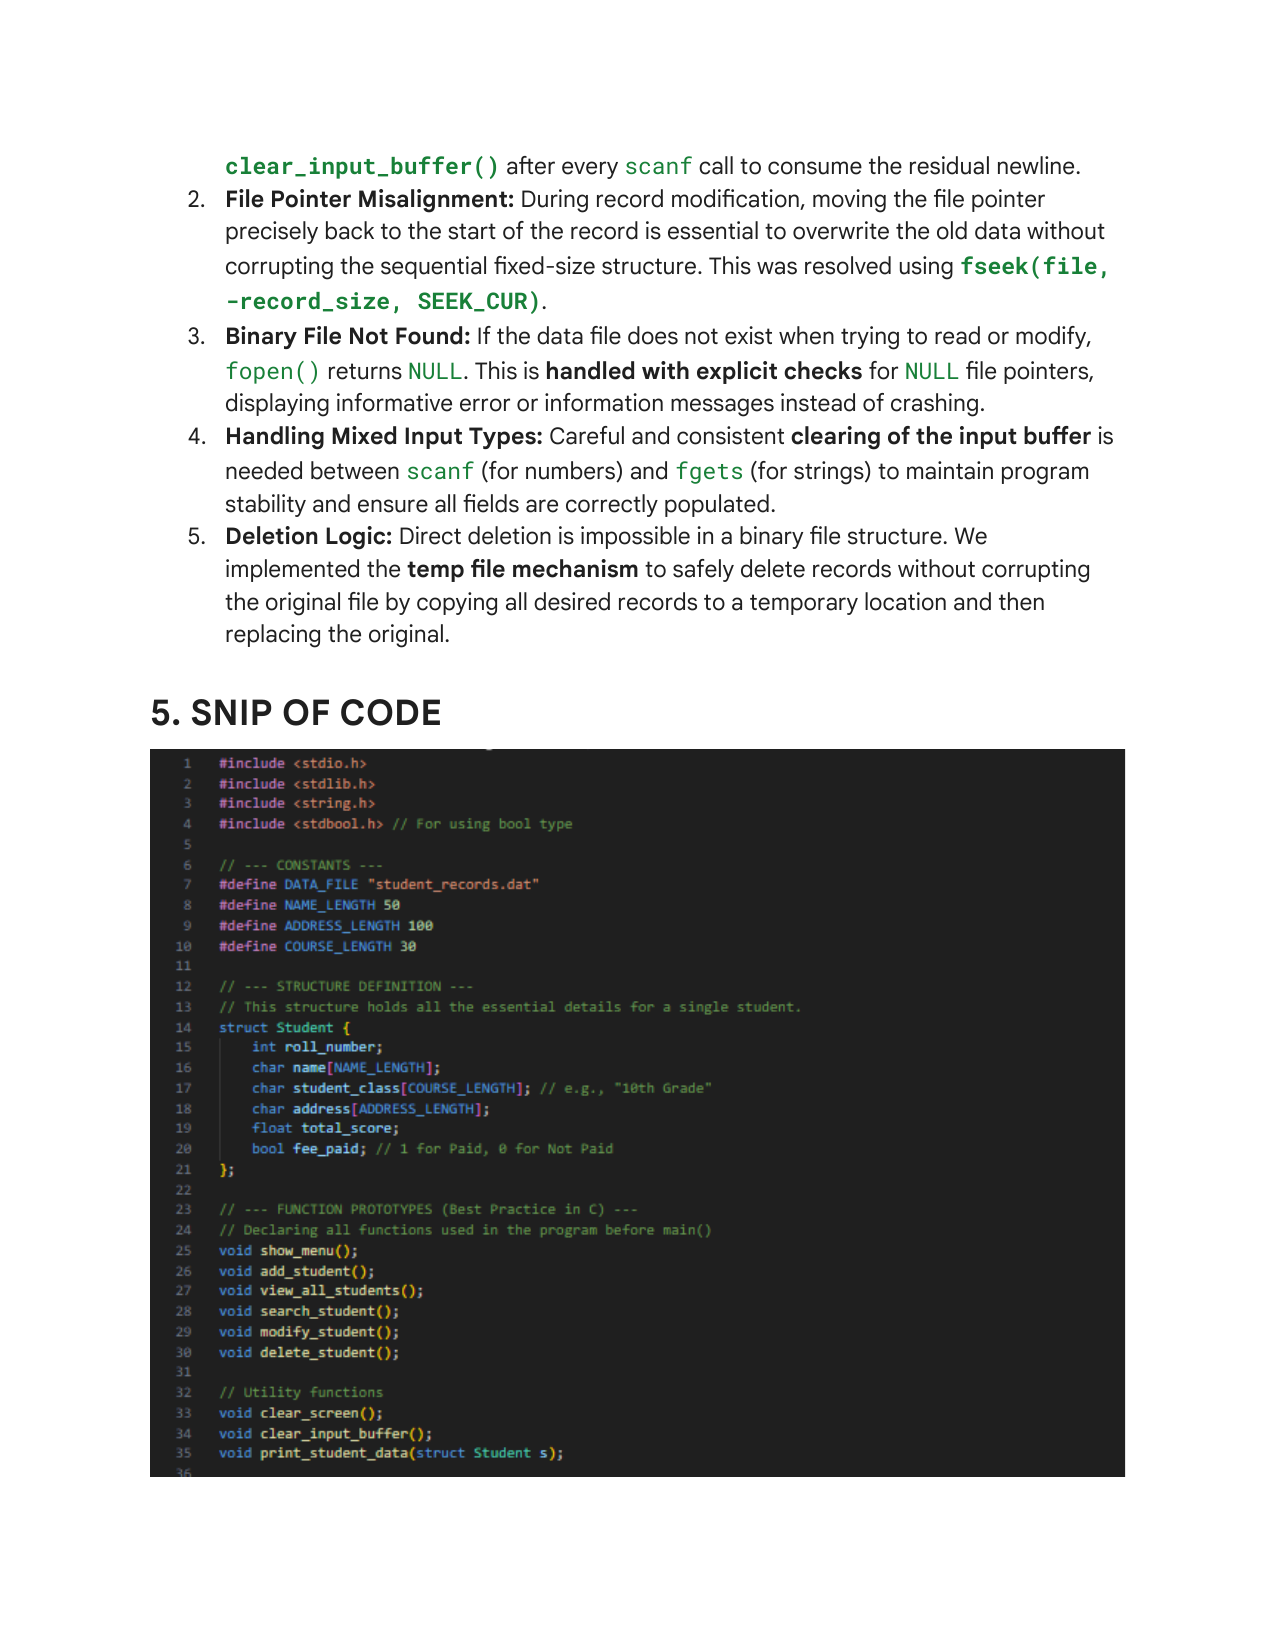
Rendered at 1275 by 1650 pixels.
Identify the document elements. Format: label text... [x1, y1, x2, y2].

picture [150, 749, 1125, 1477]
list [187, 150, 1125, 181]
list File Pointer Misalignment: During record modification, moving the file pointer precisely back to the start of the record is essential to overwrite the old data without corrupting the sequential fixed-size structure. This was resolved using fseek(file, -record_size, SEEK_CUR). [187, 185, 1125, 316]
list Handling Mixed Input Types: Careful and consistent clearing of the input buffer is needed between scanf (for numbers) and fgets (for strings) to maintain program stability and ensure all fields are correctly populated. [187, 422, 1125, 518]
subtitle 5. SNIP OF CODE [150, 691, 1125, 735]
list Deletion Logic: Direct deletion is impossible in a binary file structure. We implemented the temp file mechanism to safely delete records without corrupting the original file by copying all desired records to a temporary location and then replacing the original. [187, 522, 1125, 649]
list Binary File Not Found: If the data file does not exist when trying to read or modify, fopen() returns NULL. This is handled with explicit checks for NULL file pointers, displaying informative error or information messages instead of crashing. [187, 320, 1125, 418]
